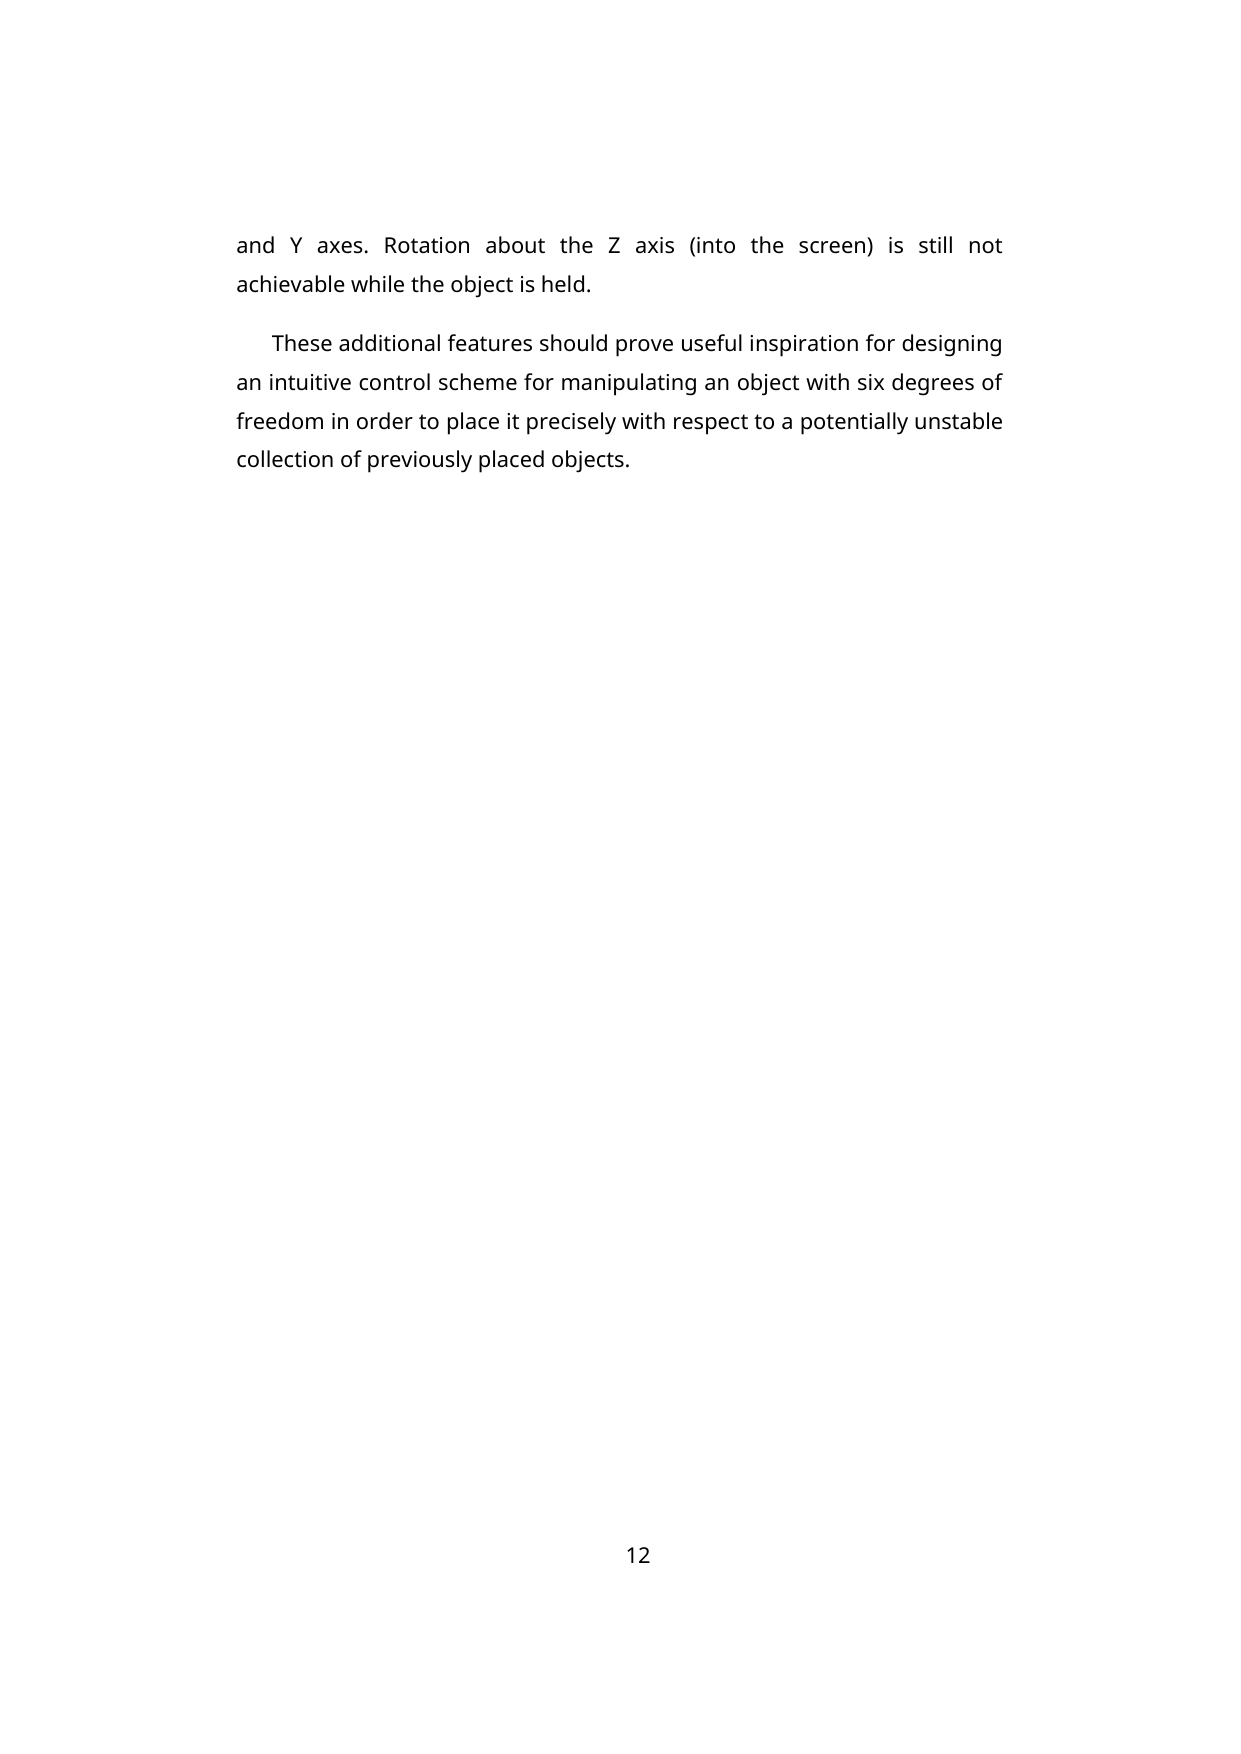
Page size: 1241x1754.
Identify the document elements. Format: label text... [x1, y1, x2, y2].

text These additional features should prove useful inspiration for designing an intuitive control scheme for manipulating an object with six degrees of freedom in order to place it precisely with respect to a potentially unstable collection of previously placed objects. [236, 328, 1004, 474]
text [236, 230, 1004, 299]
